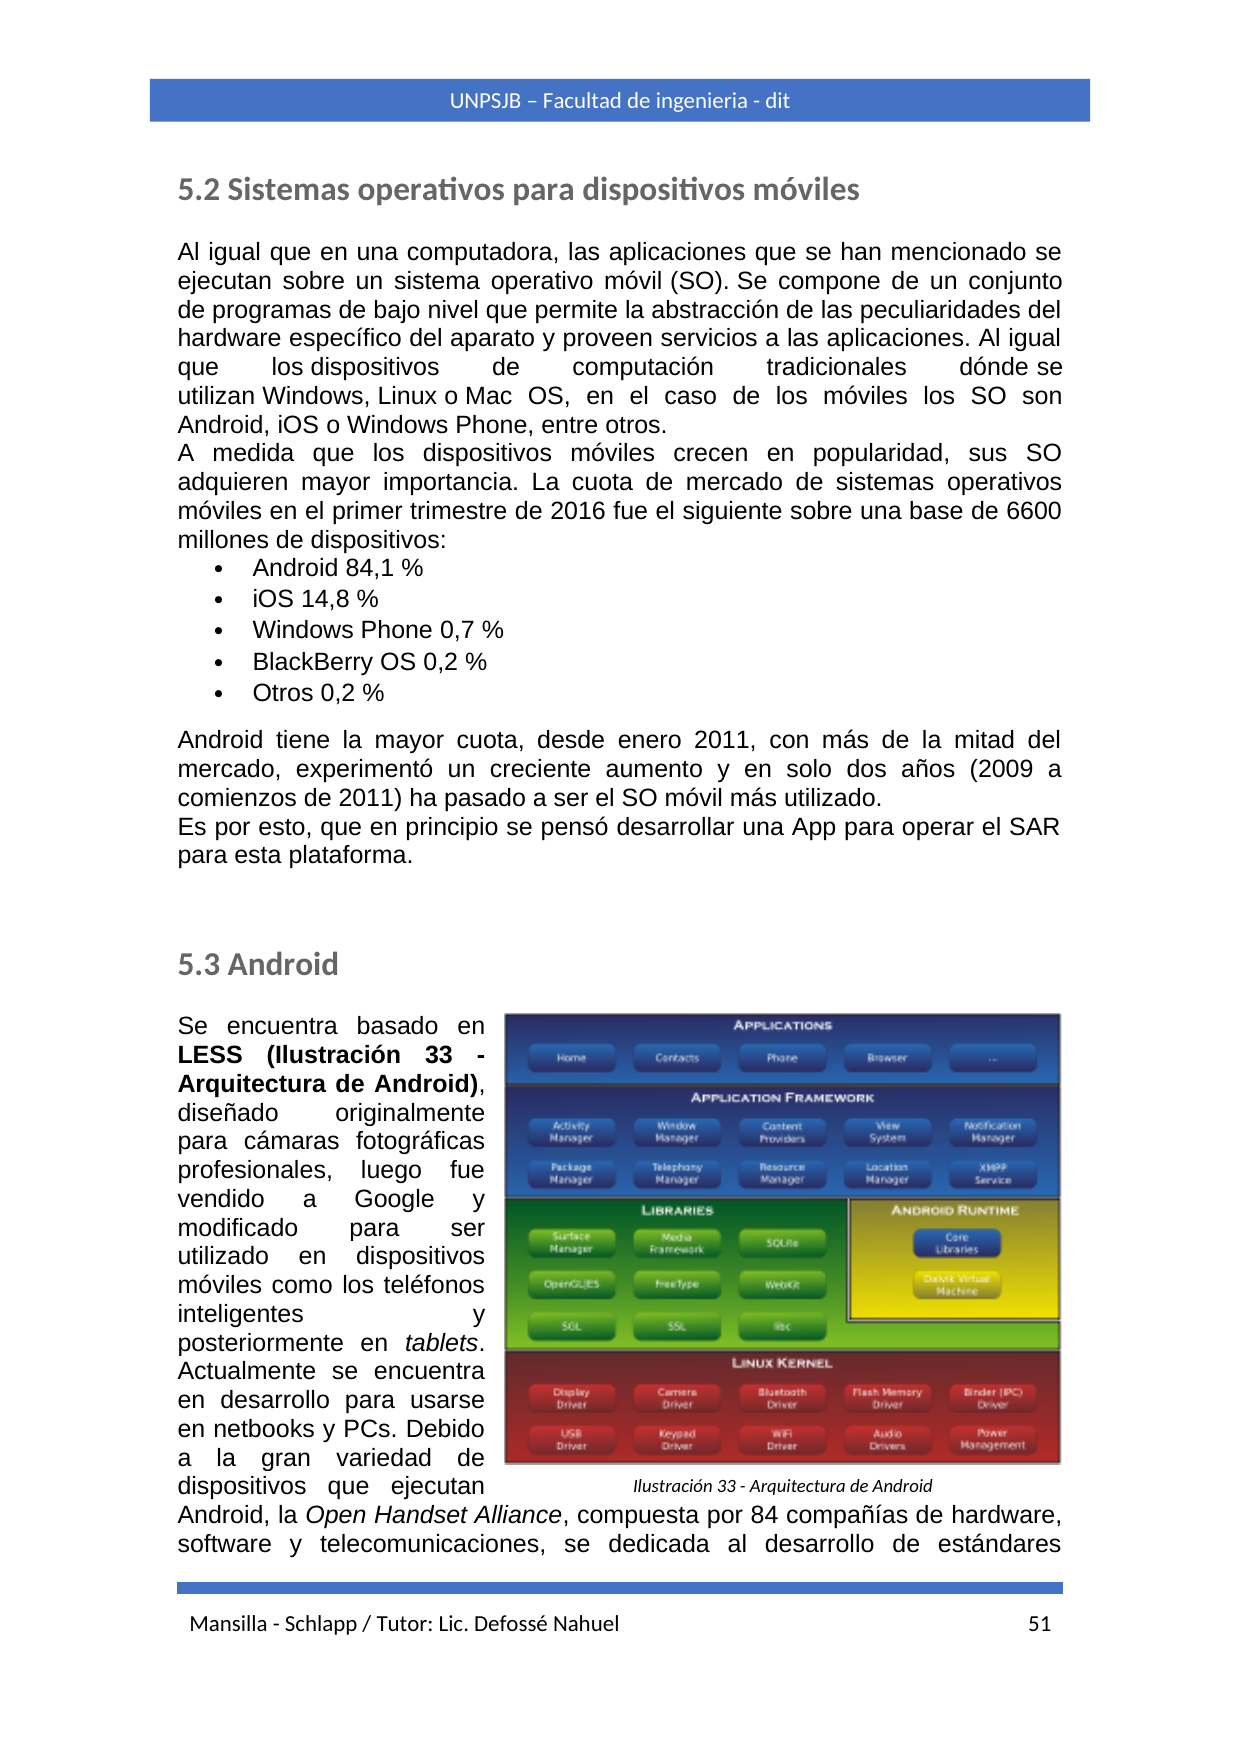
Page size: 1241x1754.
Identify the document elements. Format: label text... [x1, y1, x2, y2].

text Es por esto, que en principio se pensó desarrollar una App para operar el SAR para esta plataforma. [177, 812, 1063, 869]
list Windows Phone 0,7 % [215, 616, 1063, 644]
list Android 84,1 % [215, 553, 1063, 582]
list Otros 0,2 % [215, 678, 1063, 706]
list iOS 14,8 % [215, 584, 1063, 613]
picture [504, 1013, 1062, 1465]
subtitle 5.3 Android [177, 943, 1063, 983]
subtitle 5.2 Sistemas operativos para dispositivos móviles [177, 168, 1063, 209]
text A medida que los dispositivos móviles crecen en popularidad, sus SO adquieren mayor importancia. La cuota de mercado de sistemas operativos móviles en el primer trimestre de 2016 fue el siguiente sobre una base de 6600 millones de dispositivos: [177, 438, 1063, 553]
list BlackBerry OS 0,2 % [215, 647, 1063, 675]
text Al igual que en una computadora, las aplicaciones que se han mencionado se ejecutan sobre un sistema operativo móvil (SO). Se compone de un conjunto de programas de bajo nivel que permite la abstracción de las peculiaridades del hardware específico del aparato y proveen servicios a las aplicaciones. Al igual que los dispositivos de computación tradicionales dónde se utilizan Windows, Linux o Mac OS, en el caso de los móviles los SO son Android, iOS o Windows Phone, entre otros. [177, 237, 1063, 438]
text Android tiene la mayor cuota, desde enero 2011, con más de la mitad del mercado, experimentó un creciente aumento y en solo dos años (2009 a comienzos de 2011) ha pasado a ser el SO móvil más utilizado. [177, 725, 1063, 812]
